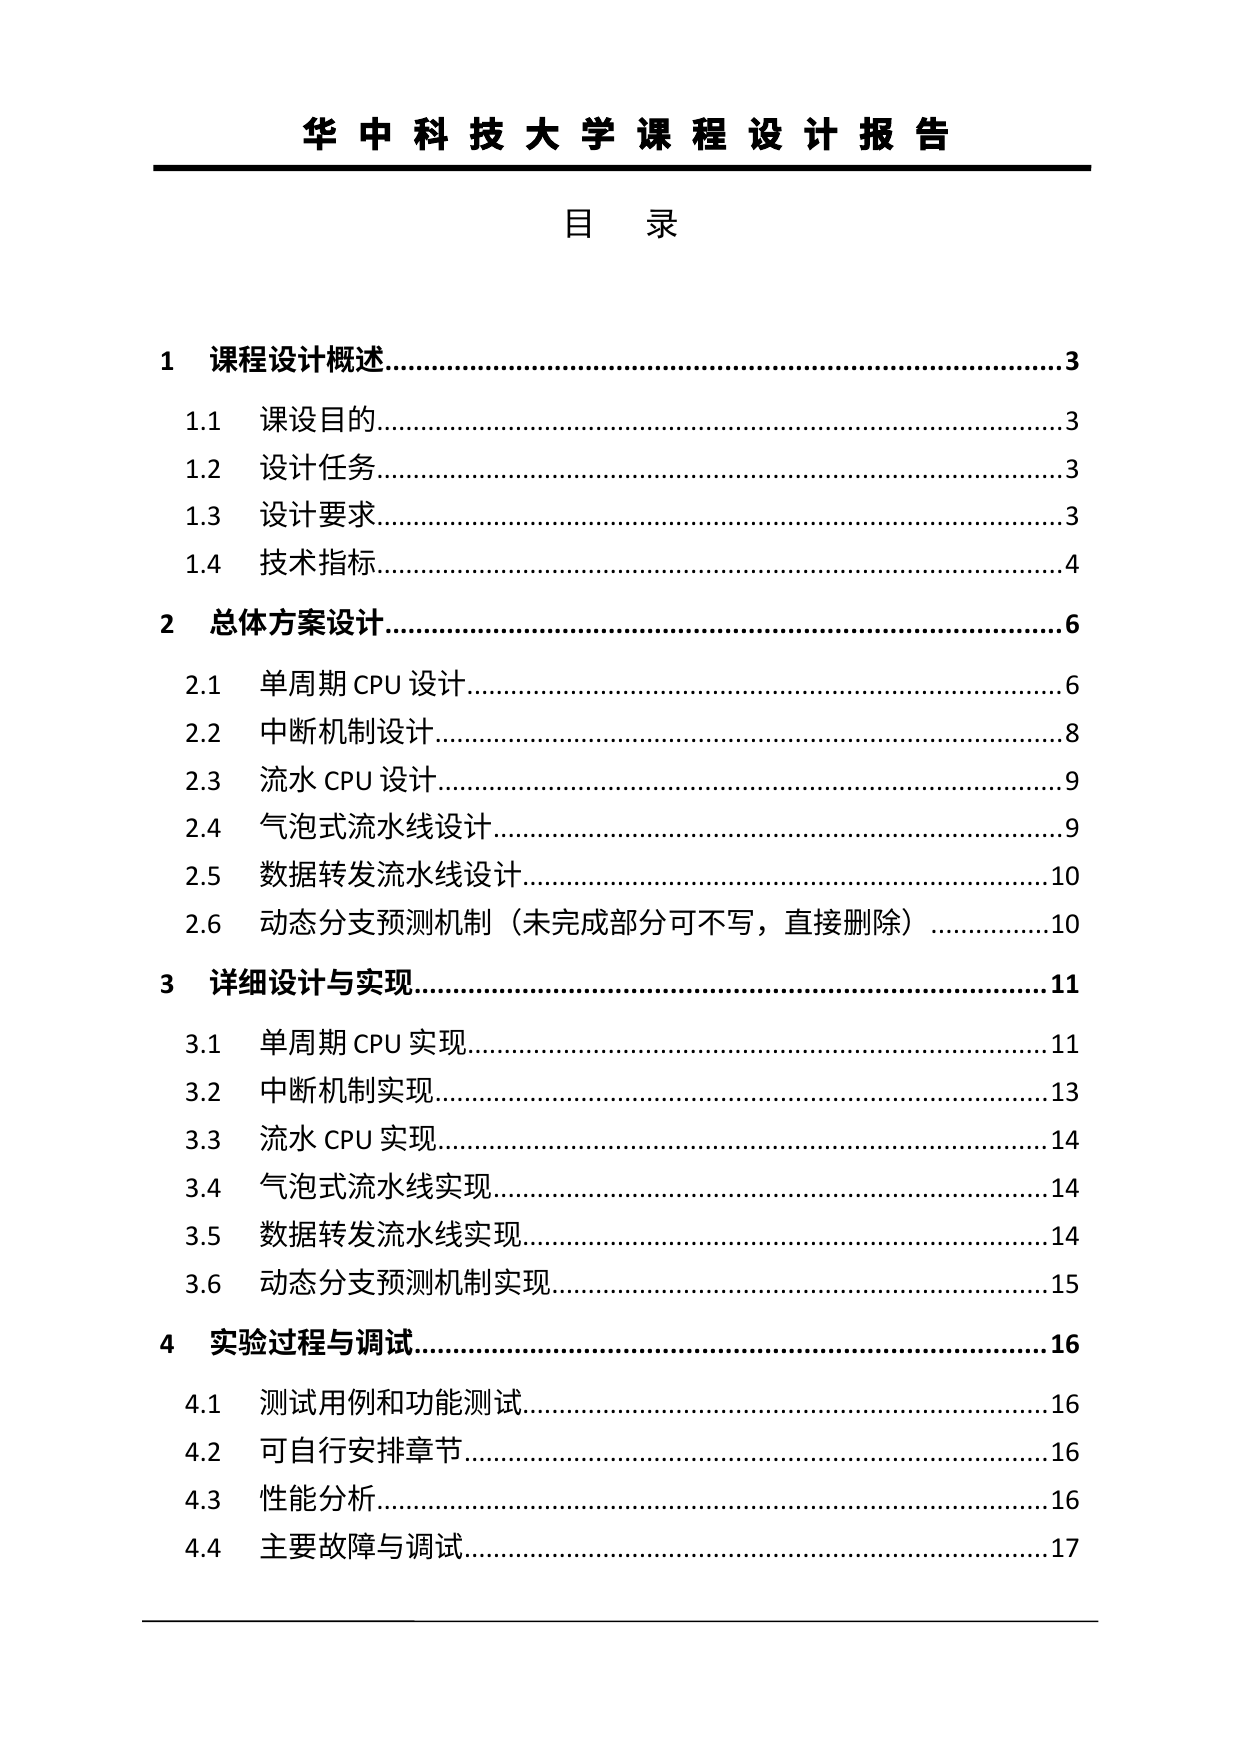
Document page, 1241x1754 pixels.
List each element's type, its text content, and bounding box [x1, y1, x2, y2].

text 3.3 流水CPU实现 14 [184, 1113, 1081, 1161]
text 3.6 动态分支预测机制实现 15 [184, 1256, 1081, 1304]
text 2 总体方案设计 6 [159, 597, 1081, 645]
text 3.5 数据转发流水线实现 14 [184, 1209, 1081, 1256]
text 2.3 流水CPU设计 9 [184, 753, 1081, 801]
text 4 实验过程与调试 16 [159, 1317, 1081, 1364]
text 4.1 测试用例和功能测试 16 [184, 1377, 1081, 1425]
text 1 课程设计概述 3 [159, 333, 1081, 381]
text 2.5 数据转发流水线设计 10 [184, 849, 1081, 897]
text 目 录 [159, 197, 1081, 245]
text 2.1 单周期CPU设计 6 [184, 658, 1081, 706]
text 4.4 主要故障与调试 17 [184, 1521, 1081, 1568]
text 3.4 气泡式流水线实现 14 [184, 1161, 1081, 1209]
text 2.2 中断机制设计 8 [184, 706, 1081, 753]
text 1.1 课设目的 3 [184, 394, 1081, 441]
text 1.2 设计任务 3 [184, 441, 1081, 489]
text 3.1 单周期CPU 实现 11 [184, 1017, 1081, 1065]
text 2.6 动态分支预测机制（未完成部分可不写，直接删除） 10 [184, 897, 1081, 944]
text 2.4 气泡式流水线设计 9 [184, 801, 1081, 849]
text 3.2 中断机制实现 13 [184, 1065, 1081, 1113]
text 4.2 可自行安排章节 16 [184, 1425, 1081, 1473]
text 4.3 性能分析 16 [184, 1473, 1081, 1521]
text 1.4 技术指标 4 [184, 537, 1081, 585]
text 3 详细设计与实现 11 [159, 957, 1081, 1005]
text 1.3 设计要求 3 [184, 489, 1081, 537]
